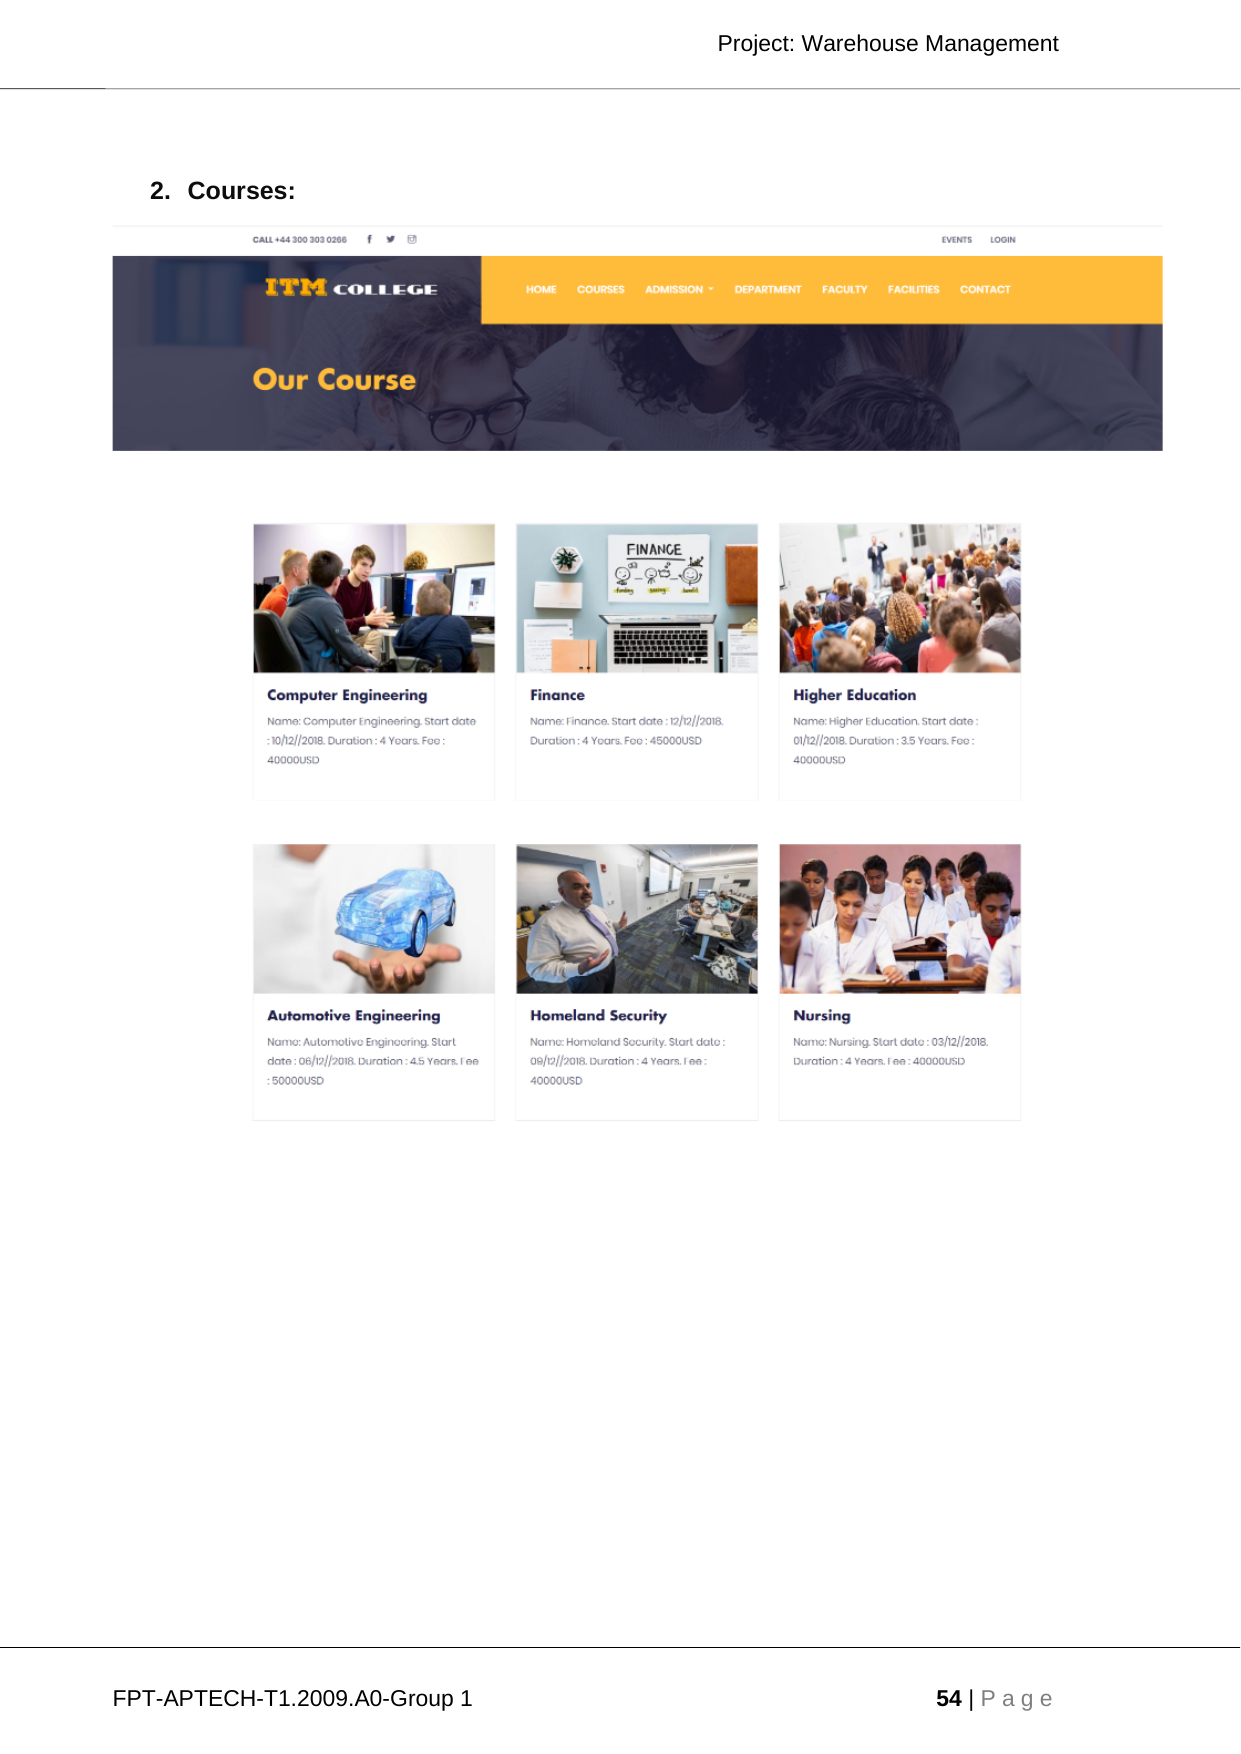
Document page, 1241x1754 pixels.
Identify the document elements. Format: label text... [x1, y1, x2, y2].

list Courses: [150, 176, 1162, 204]
picture [112, 225, 1163, 1151]
